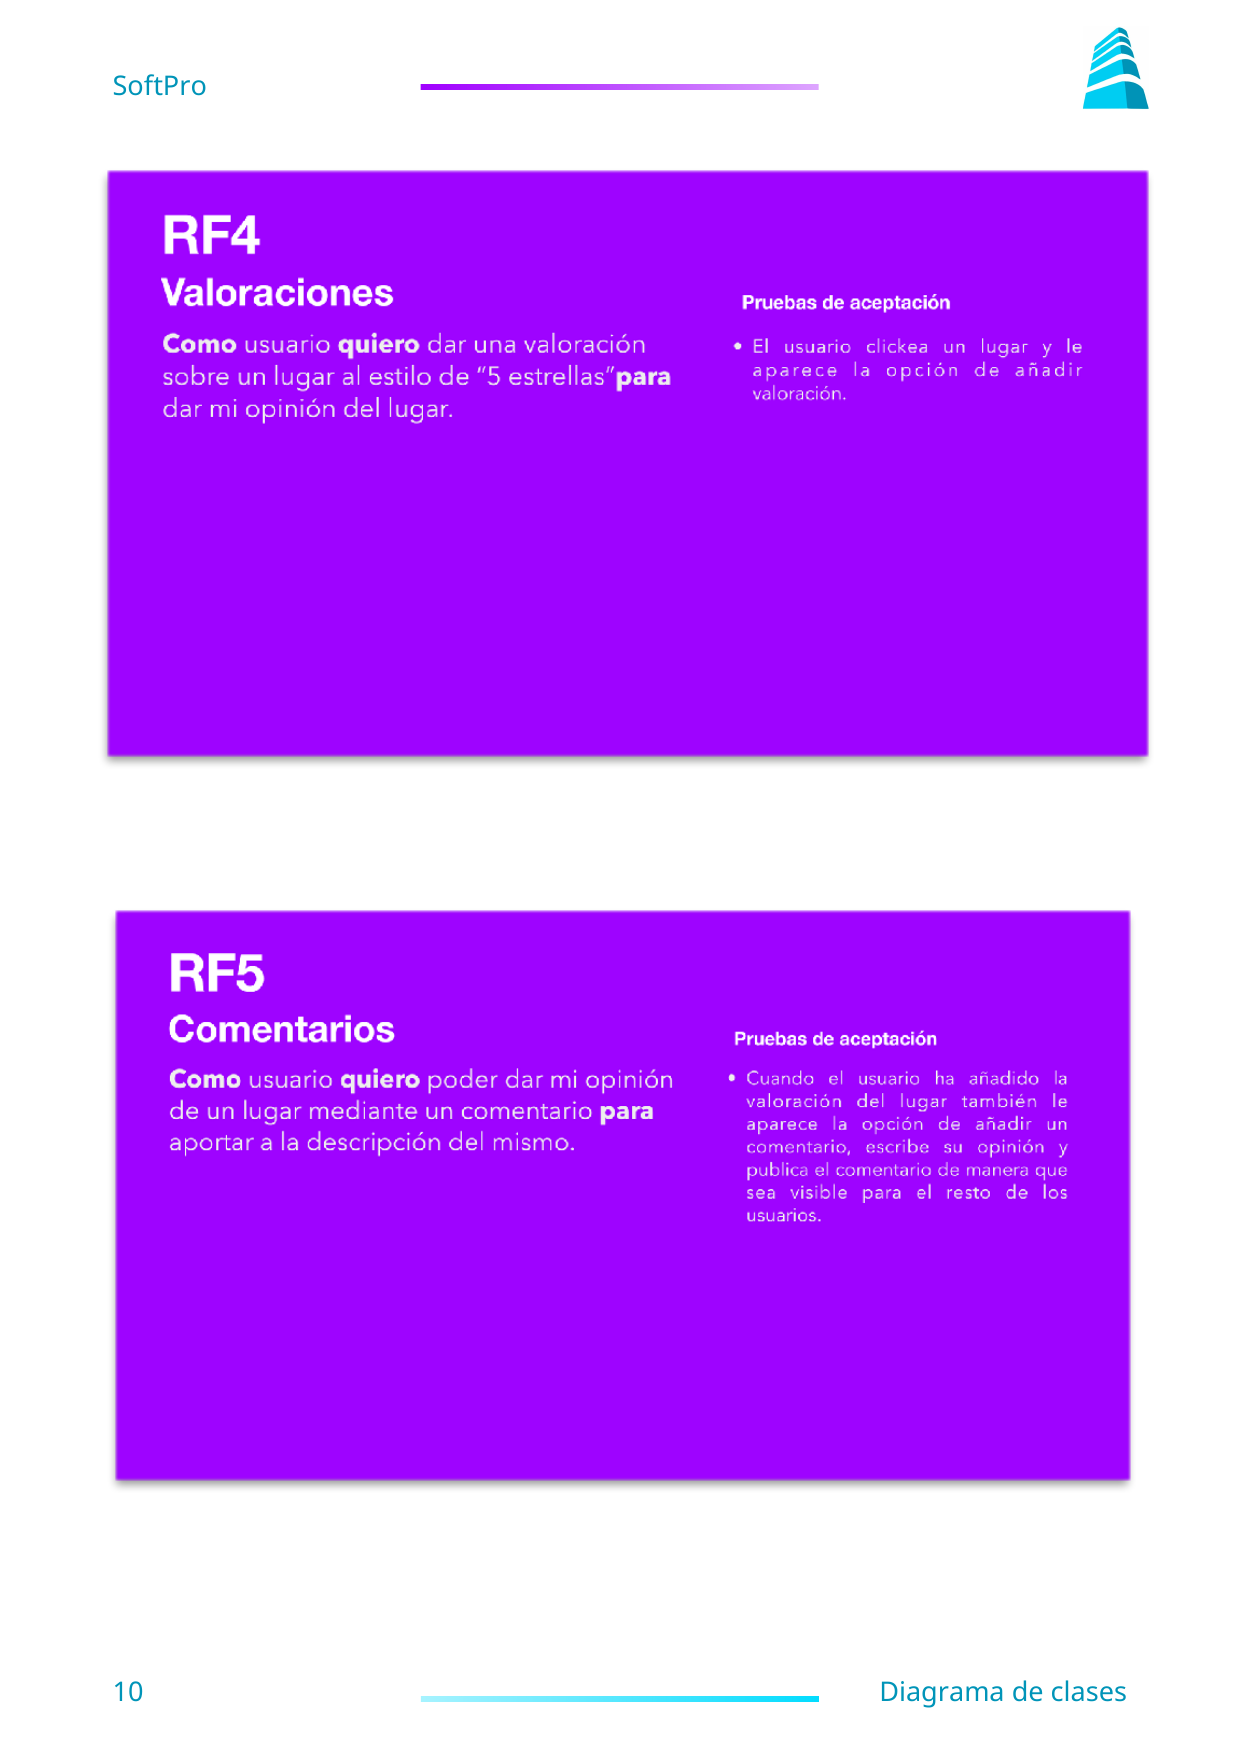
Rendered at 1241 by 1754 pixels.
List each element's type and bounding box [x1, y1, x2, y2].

picture [118, 913, 1128, 1478]
picture [420, 84, 819, 90]
picture [1082, 26, 1150, 110]
picture [420, 1696, 819, 1702]
picture [110, 173, 1146, 754]
